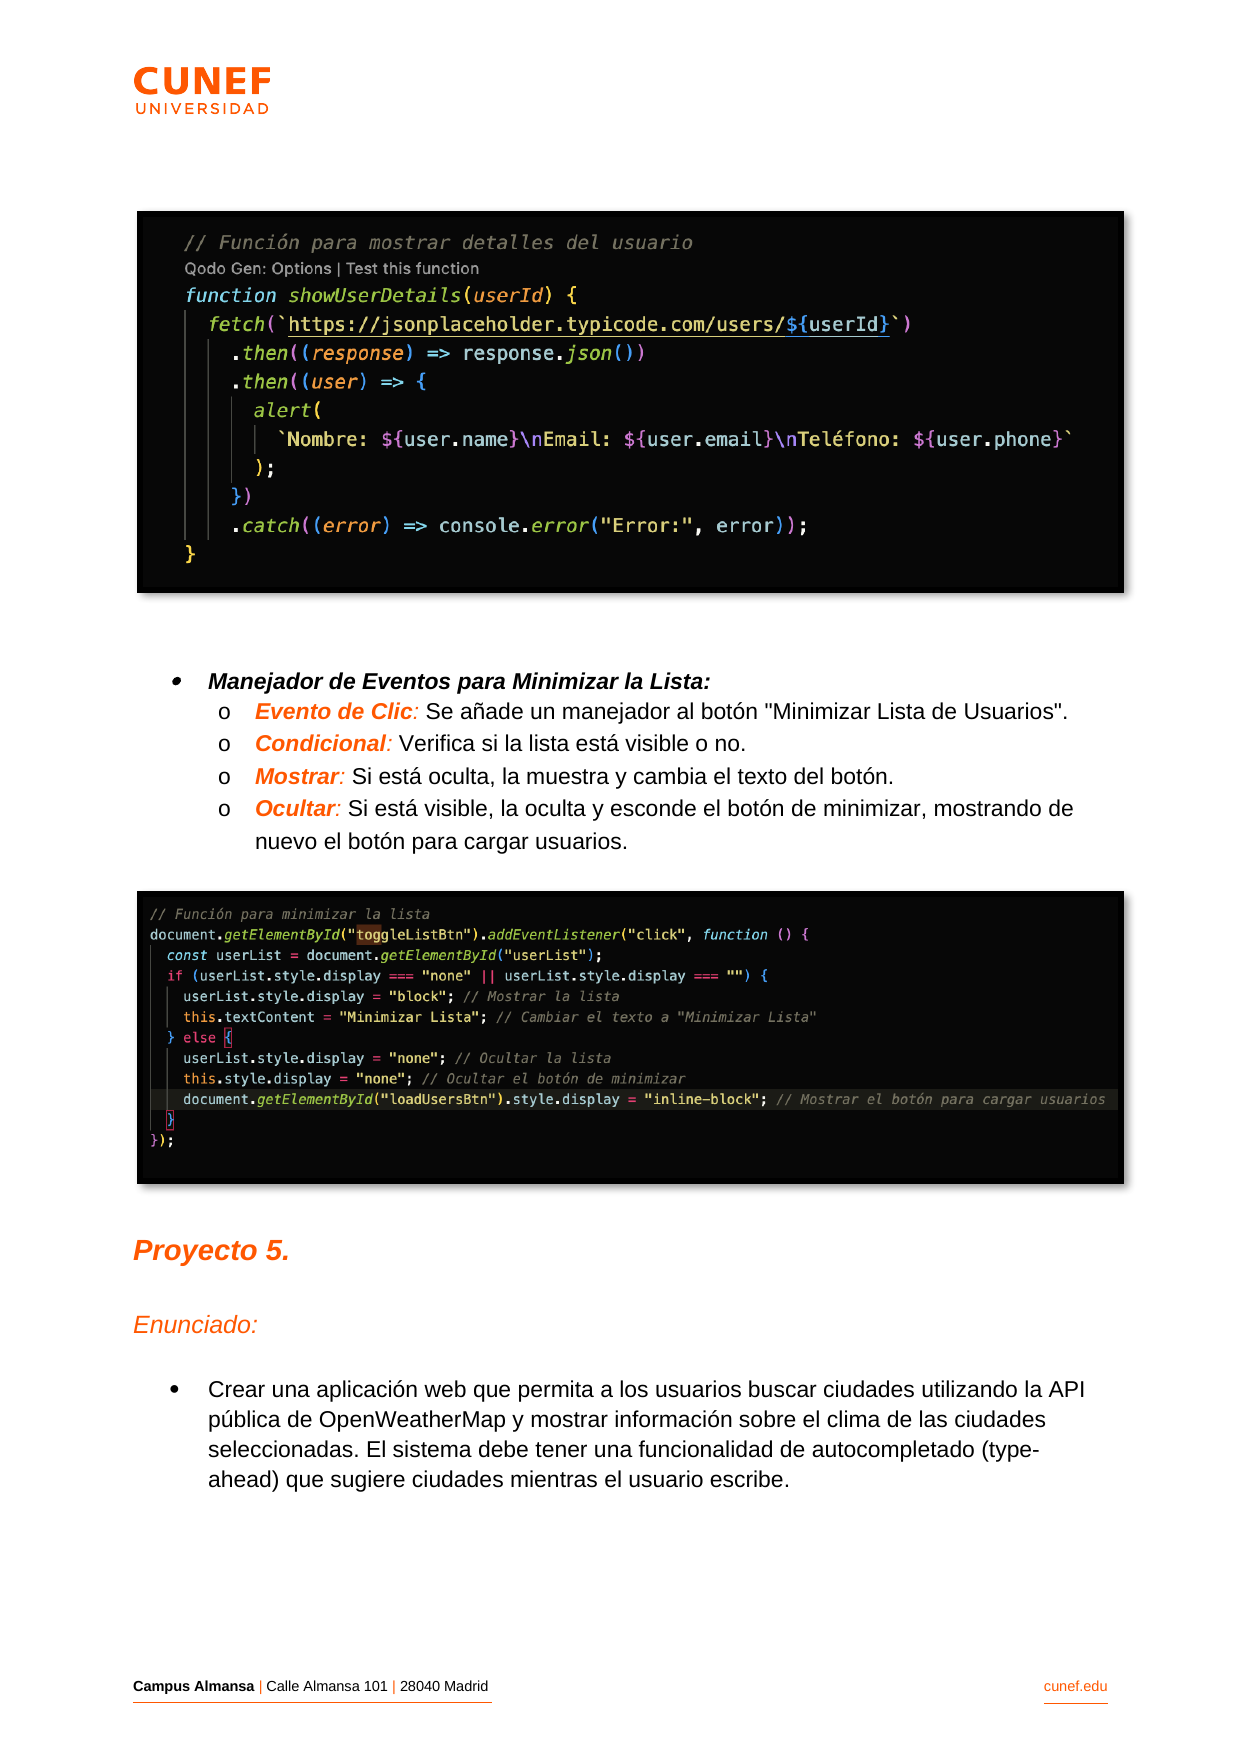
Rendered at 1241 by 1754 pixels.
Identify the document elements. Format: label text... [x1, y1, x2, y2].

list Mostrar: Si está oculta, la muestra y cambia el texto del botón. [217, 763, 1107, 791]
picture [143, 897, 1118, 1178]
list Crear una aplicación web que permita a los usuarios buscar ciudades utilizando la API pública de OpenWeatherMap y mostrar información sobre el clima de las ciudades seleccionadas. El sistema debe tener una funcionalidad de autocompletado (type-ahead) que sugiere ciudades mientras el usuario escribe. [170, 1376, 1107, 1493]
picture [143, 217, 1118, 587]
picture [109, 62, 294, 141]
list Ocultar: Si está visible, la oculta y esconde el botón de minimizar, mostrando de nuevo el botón para cargar usuarios. [217, 795, 1107, 854]
text Proyecto 5. [133, 1233, 1107, 1266]
text Enunciado: [133, 1310, 1107, 1338]
list Condicional: Verifica si la lista está visible o no. [217, 730, 1107, 759]
list Evento de Clic: Se añade un manejador al botón "Minimizar Lista de Usuarios". [217, 698, 1107, 726]
list Manejador de Eventos para Minimizar la Lista: [170, 668, 1107, 694]
